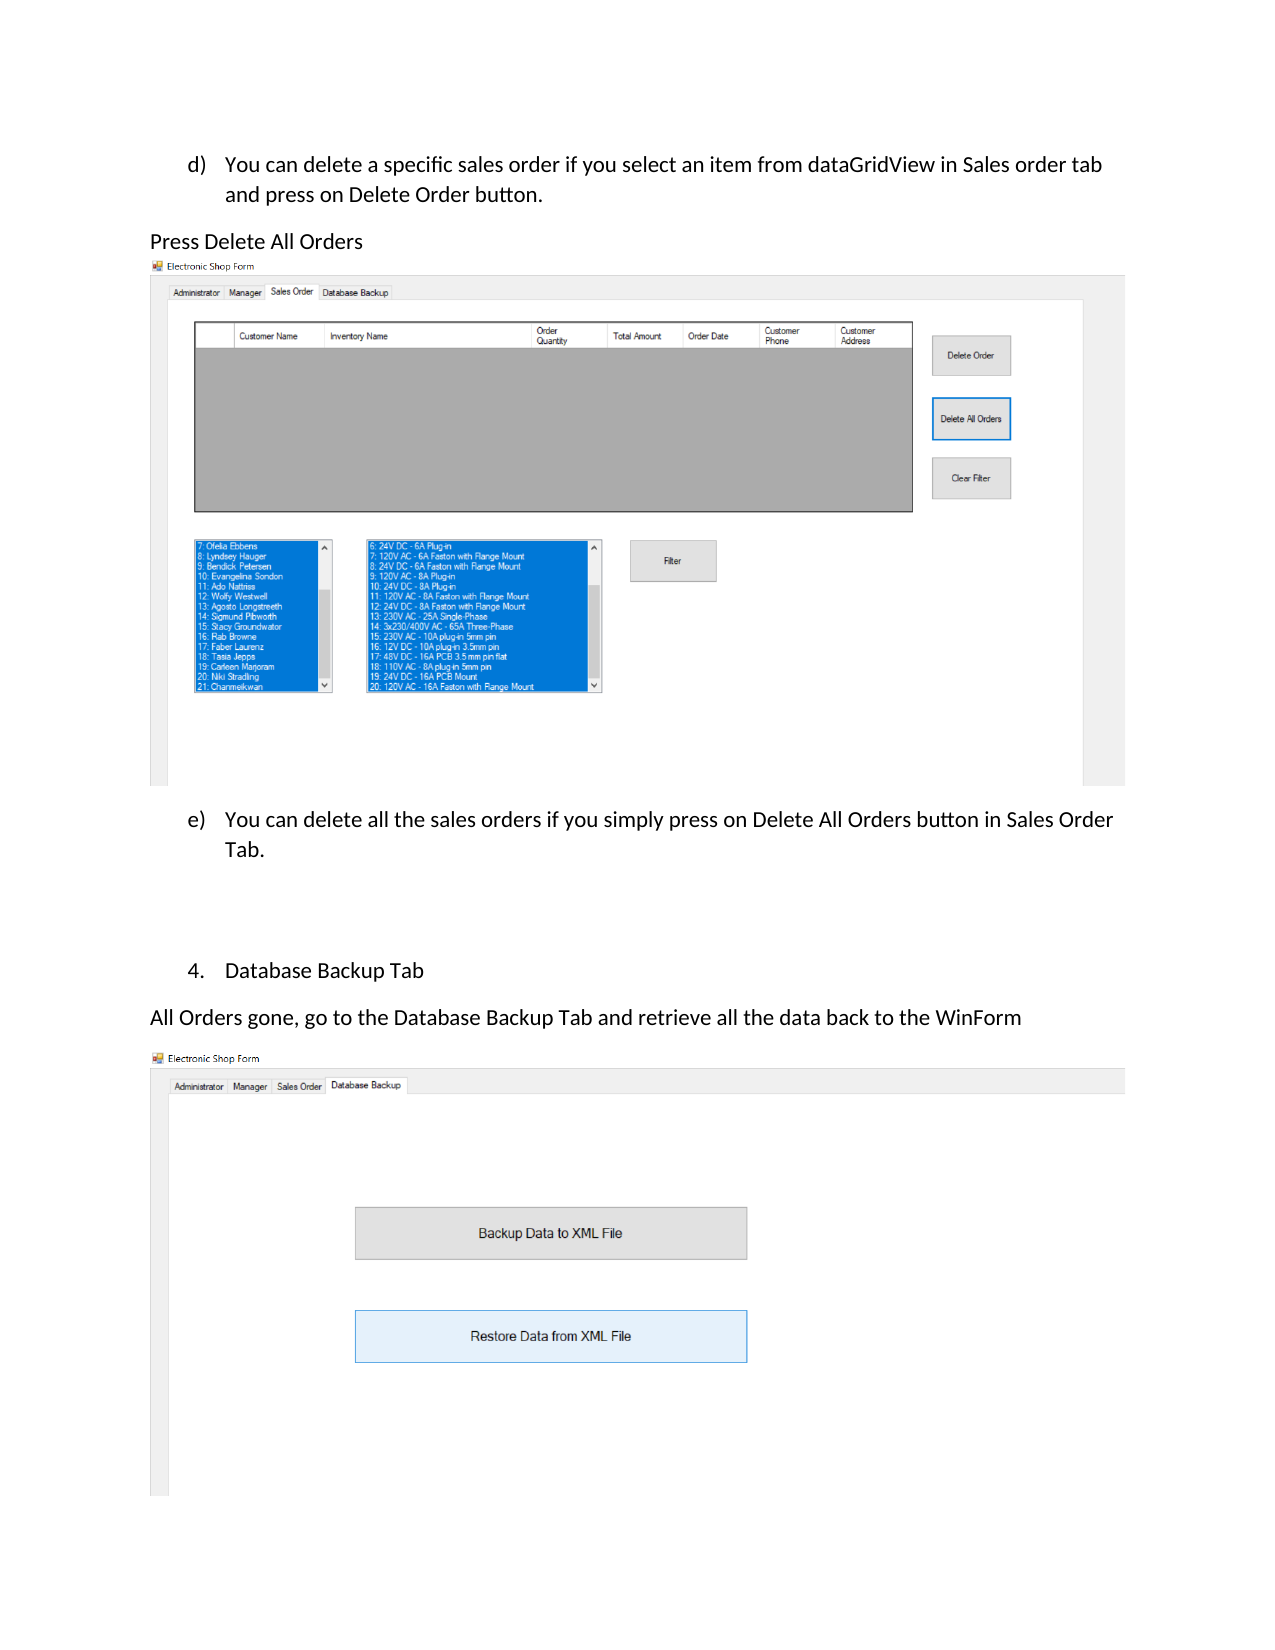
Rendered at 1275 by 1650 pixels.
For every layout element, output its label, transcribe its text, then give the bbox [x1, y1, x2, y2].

list You can delete a specific sales order if you select an item from dataGridView in Sales order tab and press on Delete Order button. [187, 150, 1125, 208]
picture [150, 1049, 1125, 1496]
text Press Delete All Orders [150, 227, 1125, 257]
list Database Backup Tab [187, 956, 1125, 984]
list You can delete all the sales orders if you simply press on Delete All Orders button in Sales Order Tab. [187, 805, 1125, 863]
picture [150, 257, 1125, 786]
text All Orders gone, go to the Database Backup Tab and retrieve all the data back to the WinForm [150, 1003, 1125, 1031]
